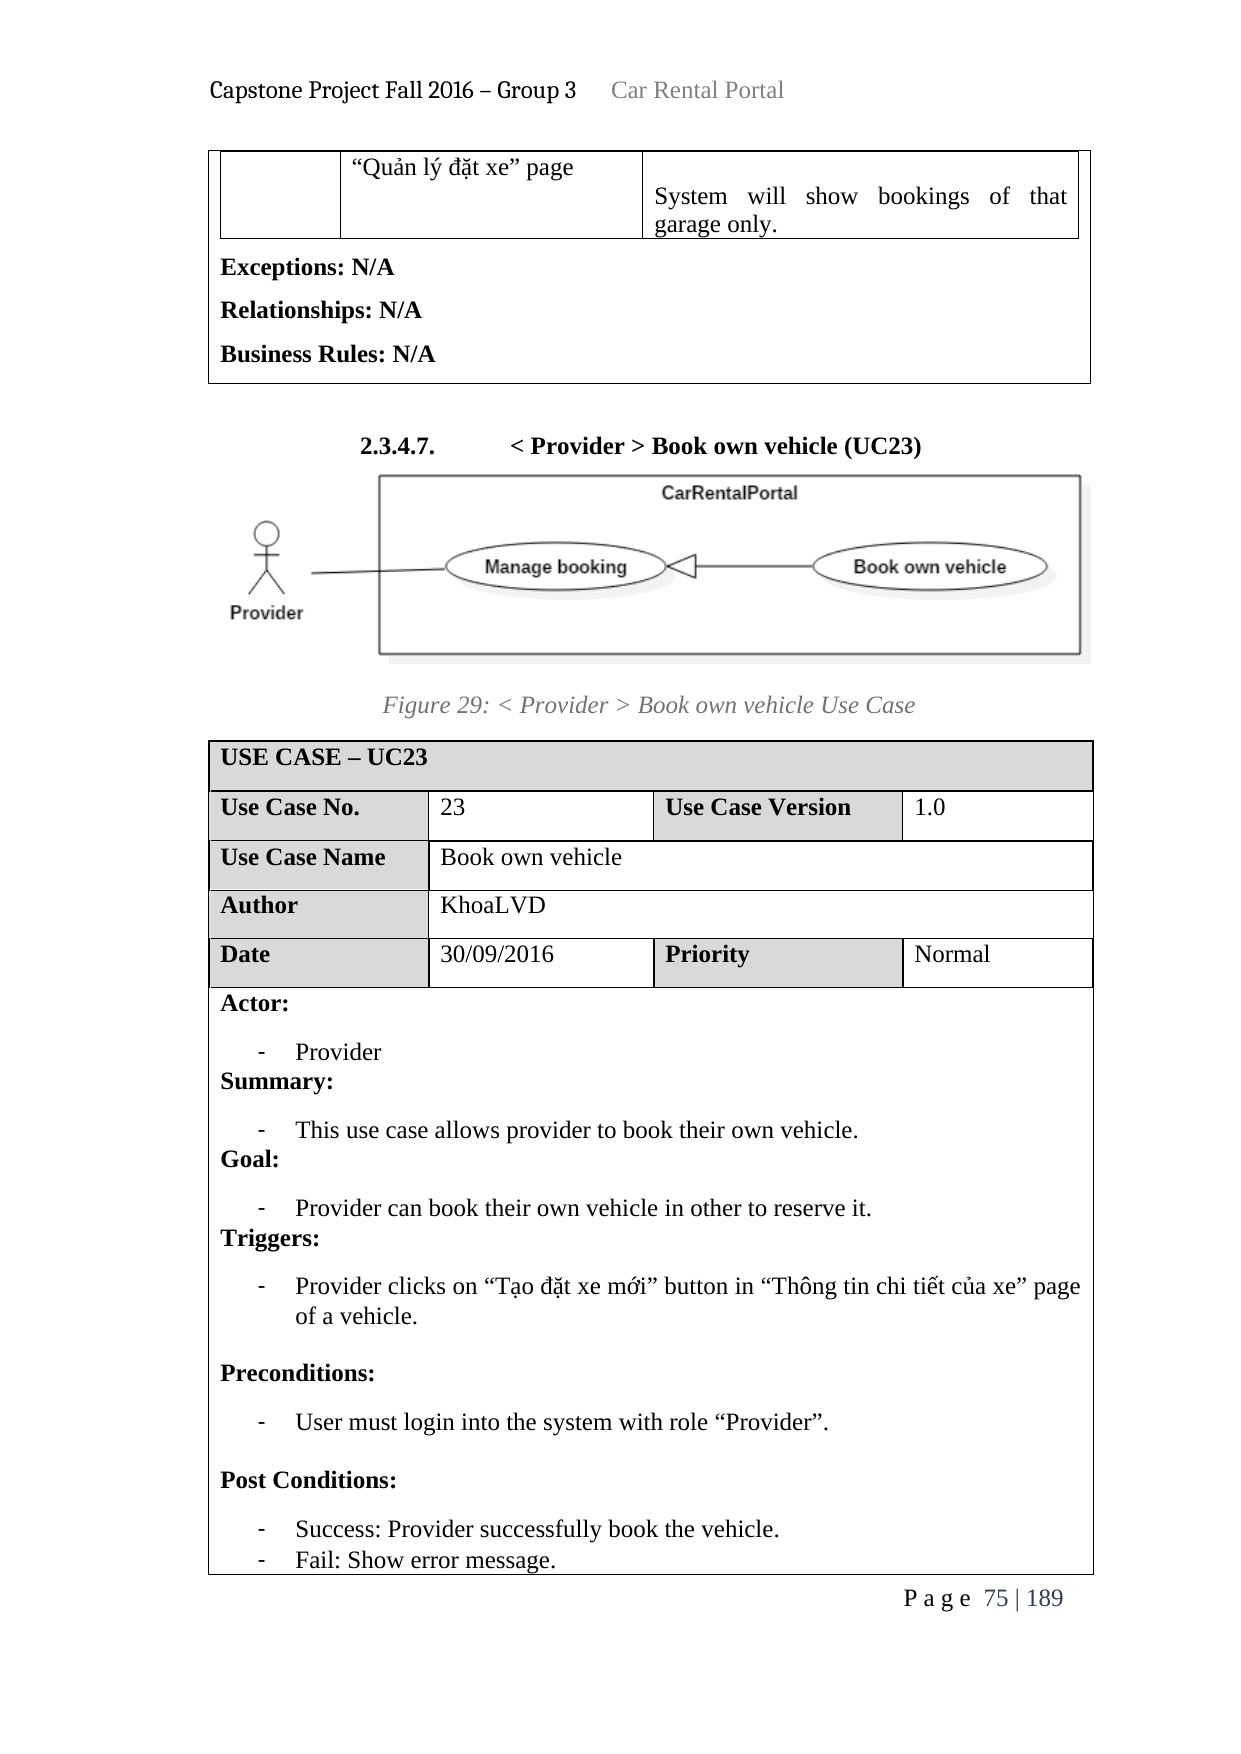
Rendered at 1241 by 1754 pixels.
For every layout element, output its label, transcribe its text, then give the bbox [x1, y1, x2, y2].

picture [210, 462, 1108, 672]
table_cell Date [210, 939, 428, 987]
table_cell 1.0 [903, 792, 1093, 840]
table_cell Priority [655, 939, 902, 987]
subtitle < Provider > Book own vehicle (UC23) [360, 431, 1090, 460]
table_cell Use Case Name [210, 841, 428, 889]
table_cell Book own vehicle [430, 842, 1092, 889]
table_header USE CASE – UC23 [210, 742, 1092, 790]
table_cell Use Case Version [654, 792, 902, 840]
table_cell Author [209, 891, 428, 938]
table_cell 30/09/2016 [430, 939, 653, 987]
table_cell 23 [429, 792, 653, 840]
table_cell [209, 988, 1093, 1574]
table_cell KhoaLVD [429, 891, 1093, 938]
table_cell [209, 151, 1090, 382]
table_cell Use Case No. [209, 791, 428, 840]
table_cell Normal [904, 939, 1092, 987]
text Figure 29: < Provider > Book own vehicle Use Case [210, 691, 1090, 719]
